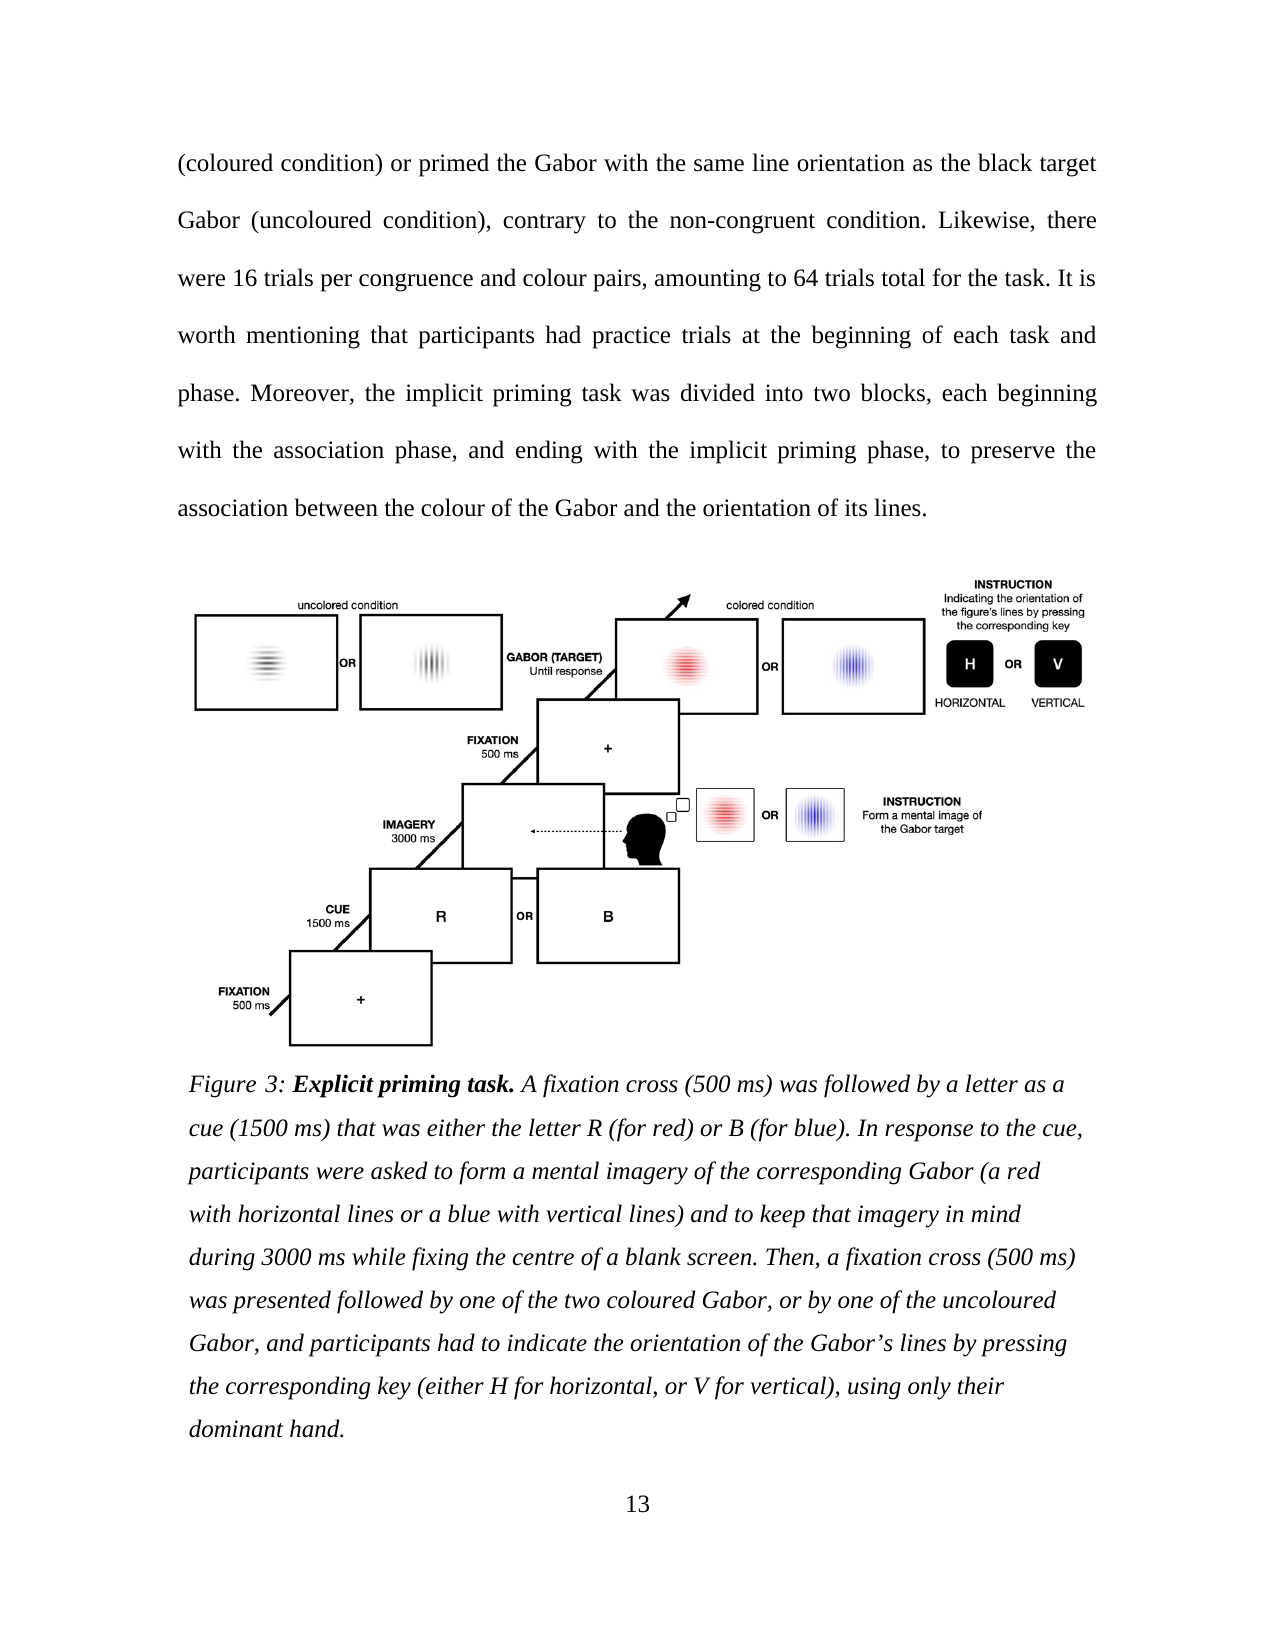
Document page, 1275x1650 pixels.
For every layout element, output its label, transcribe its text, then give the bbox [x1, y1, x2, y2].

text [177, 148, 1098, 521]
table_header Figure 3: Explicit priming task. A fixation cross (500 ms) was followed by a letter as a cue (1500 ms) that was either the letter R (for red) or B (for blue). In response to the cue, participants were asked to form a mental imagery of the corresponding Gabor (a red with horizontal lines or a blue with vertical lines) and to keep that imagery in mind during 3000 ms while fixing the centre of a blank screen. Then, a fixation cross (500 ms) was presented followed by one of the two coloured Gabor, or by one of the uncoloured Gabor, and participants had to indicate the orientation of the Gabor’s lines by pressing the corresponding key (either H for horizontal, or V for vertical), using only their dominant hand. [177, 569, 1098, 1474]
picture [188, 572, 1093, 1049]
